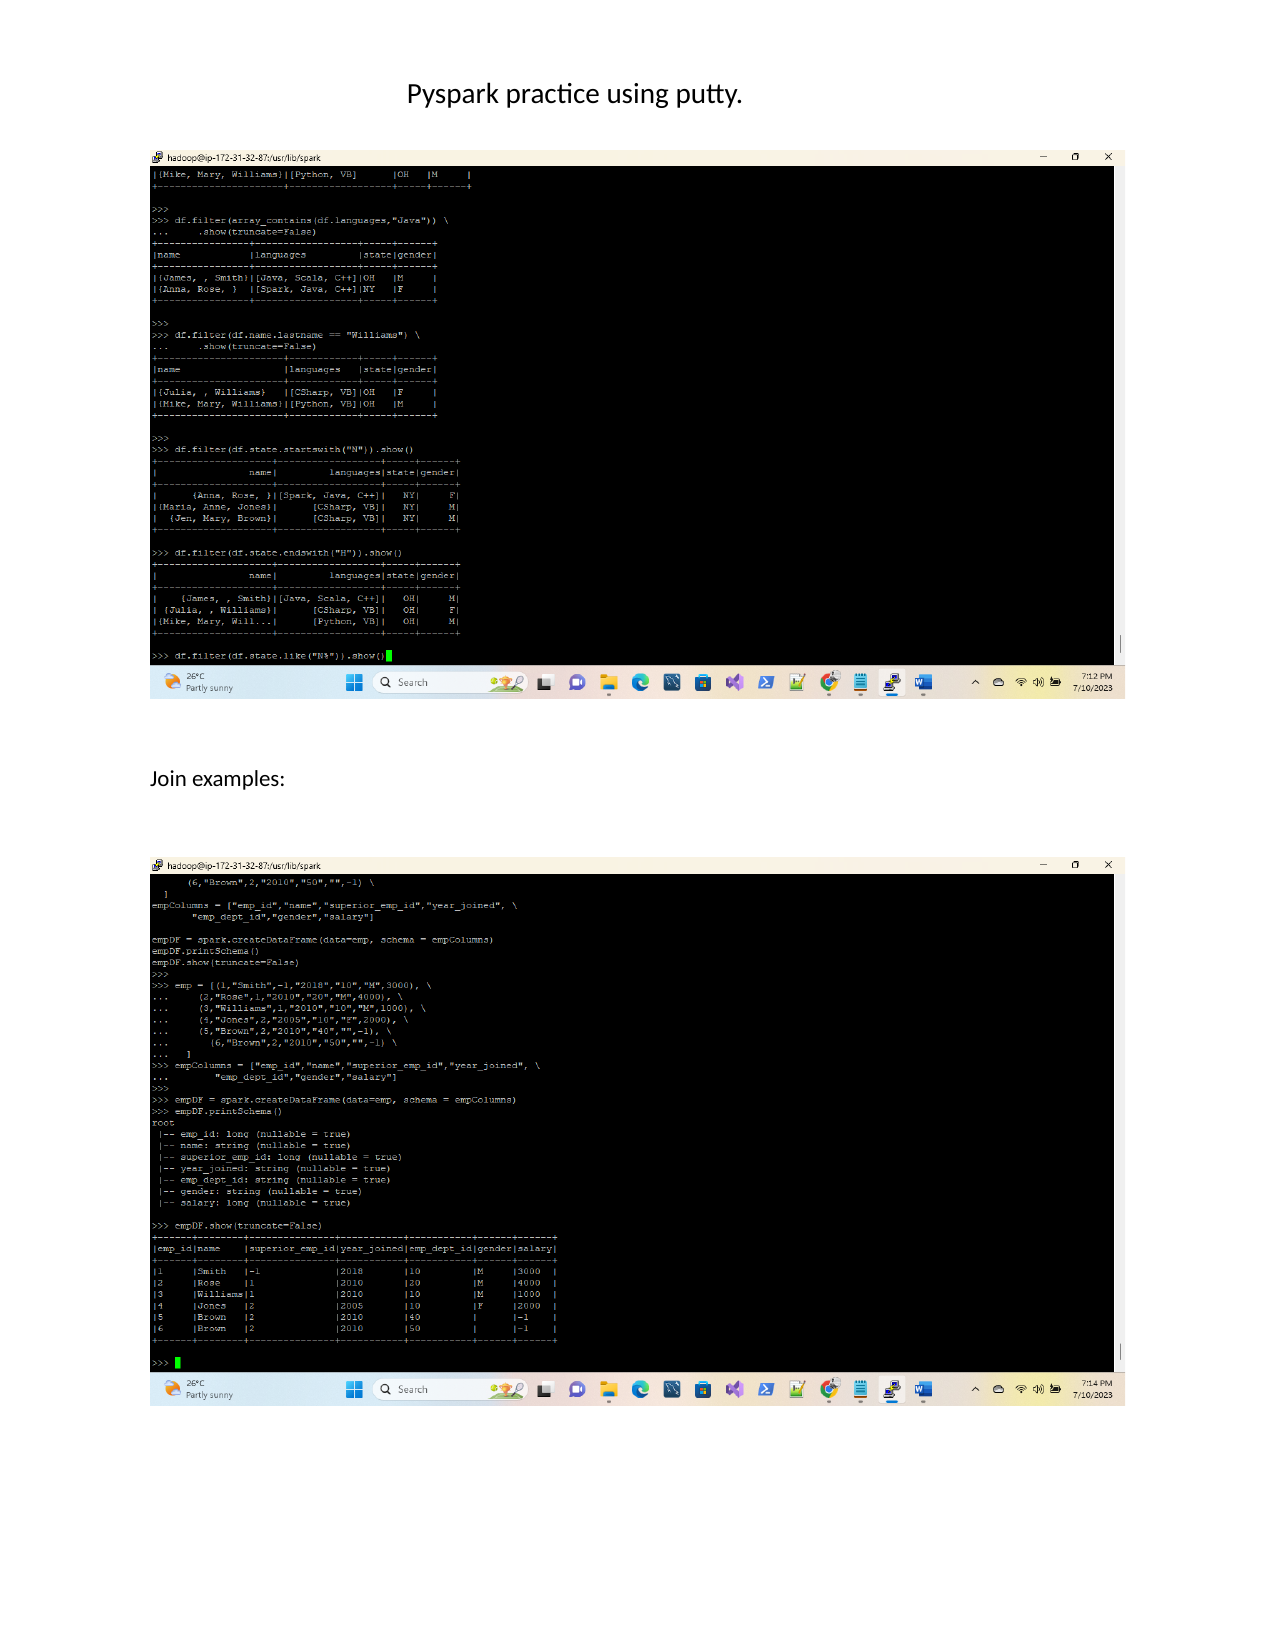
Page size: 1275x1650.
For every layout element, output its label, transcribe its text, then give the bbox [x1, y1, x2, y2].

picture [150, 150, 1125, 699]
text Join examples: [150, 764, 1125, 792]
picture [150, 857, 1125, 1406]
